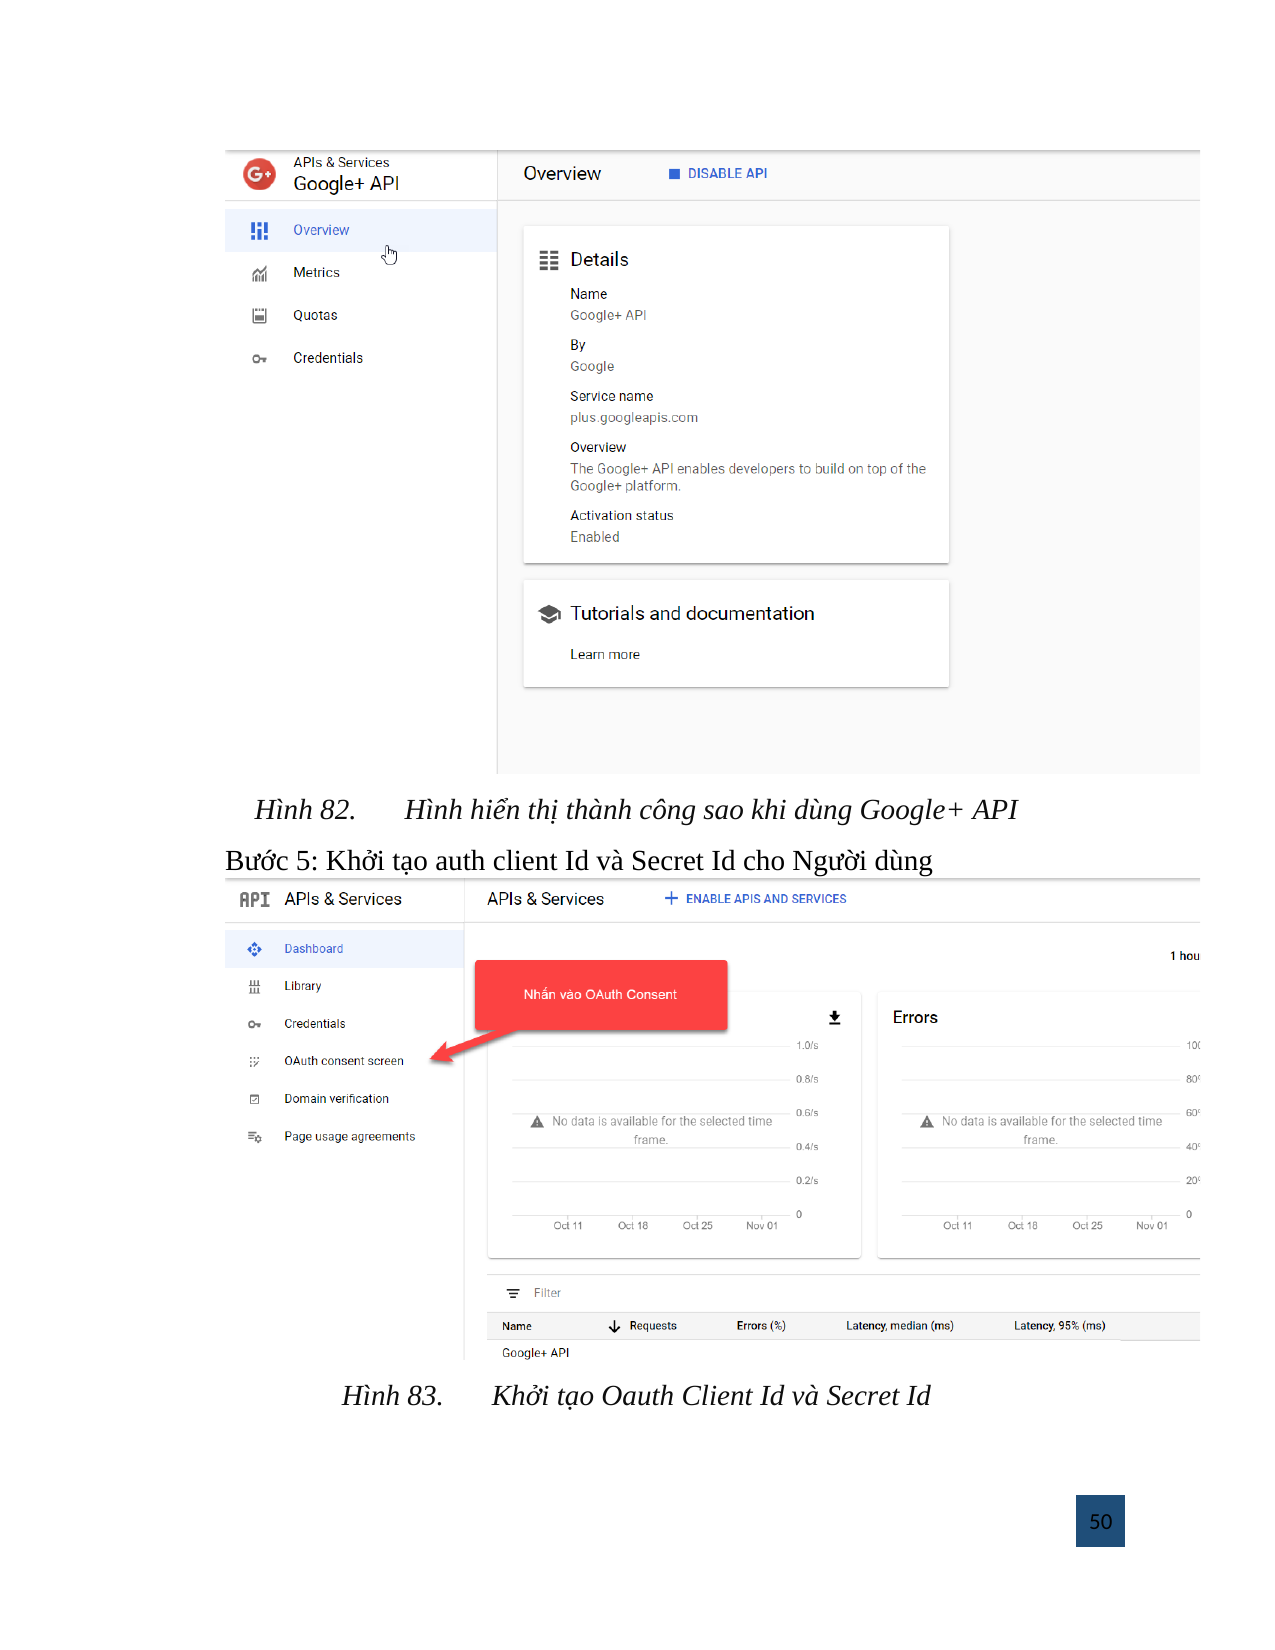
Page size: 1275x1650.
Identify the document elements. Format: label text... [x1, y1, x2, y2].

text Khởi tạo Oauth Client Id và Secret Id [150, 1378, 1125, 1412]
text Hình hiển thị thành công sao khi dùng Google+ API [150, 792, 1125, 826]
list Bước 5: Khởi tạo auth client Id và Secret Id cho Người dùng [225, 843, 1125, 876]
picture [225, 878, 1200, 1360]
picture [225, 150, 1200, 774]
